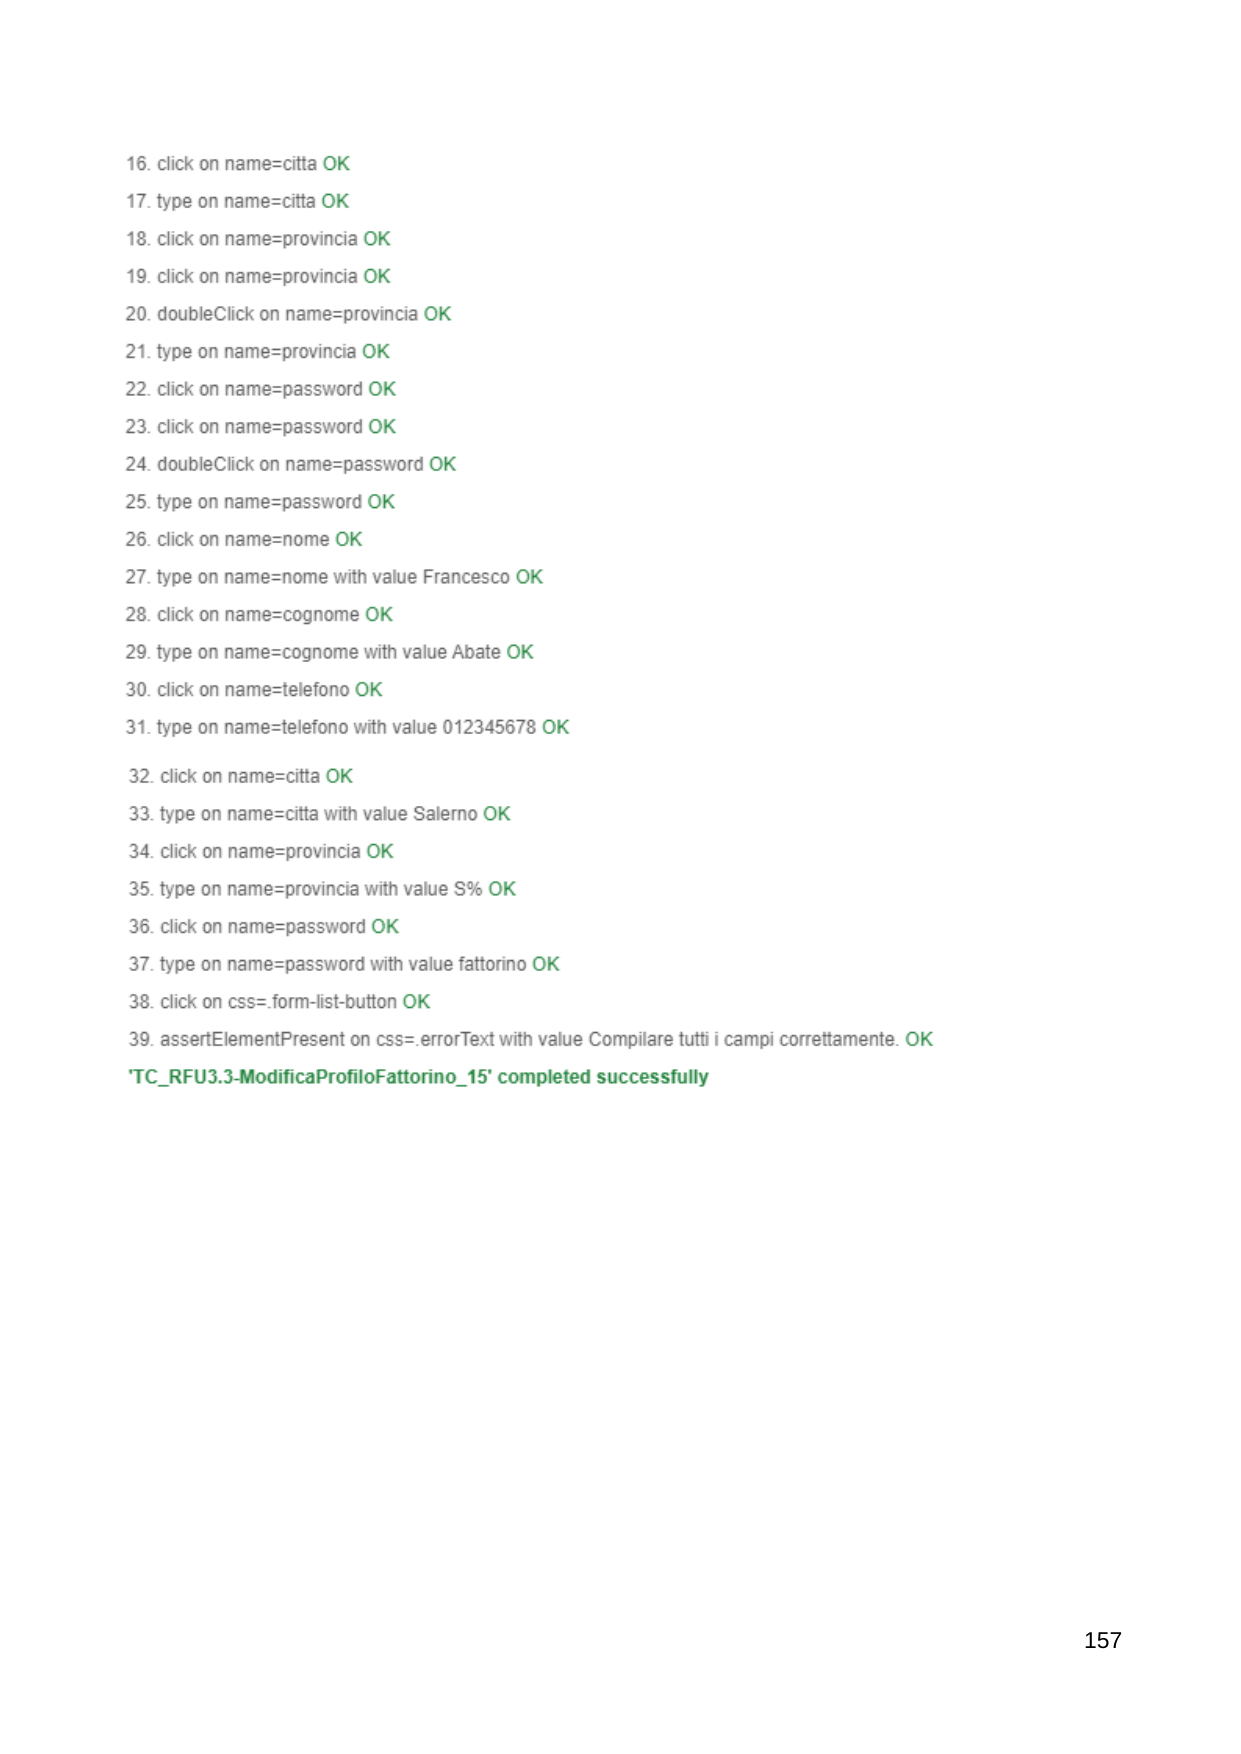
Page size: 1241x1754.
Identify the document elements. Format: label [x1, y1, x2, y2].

picture [118, 758, 939, 1090]
picture [118, 147, 578, 745]
